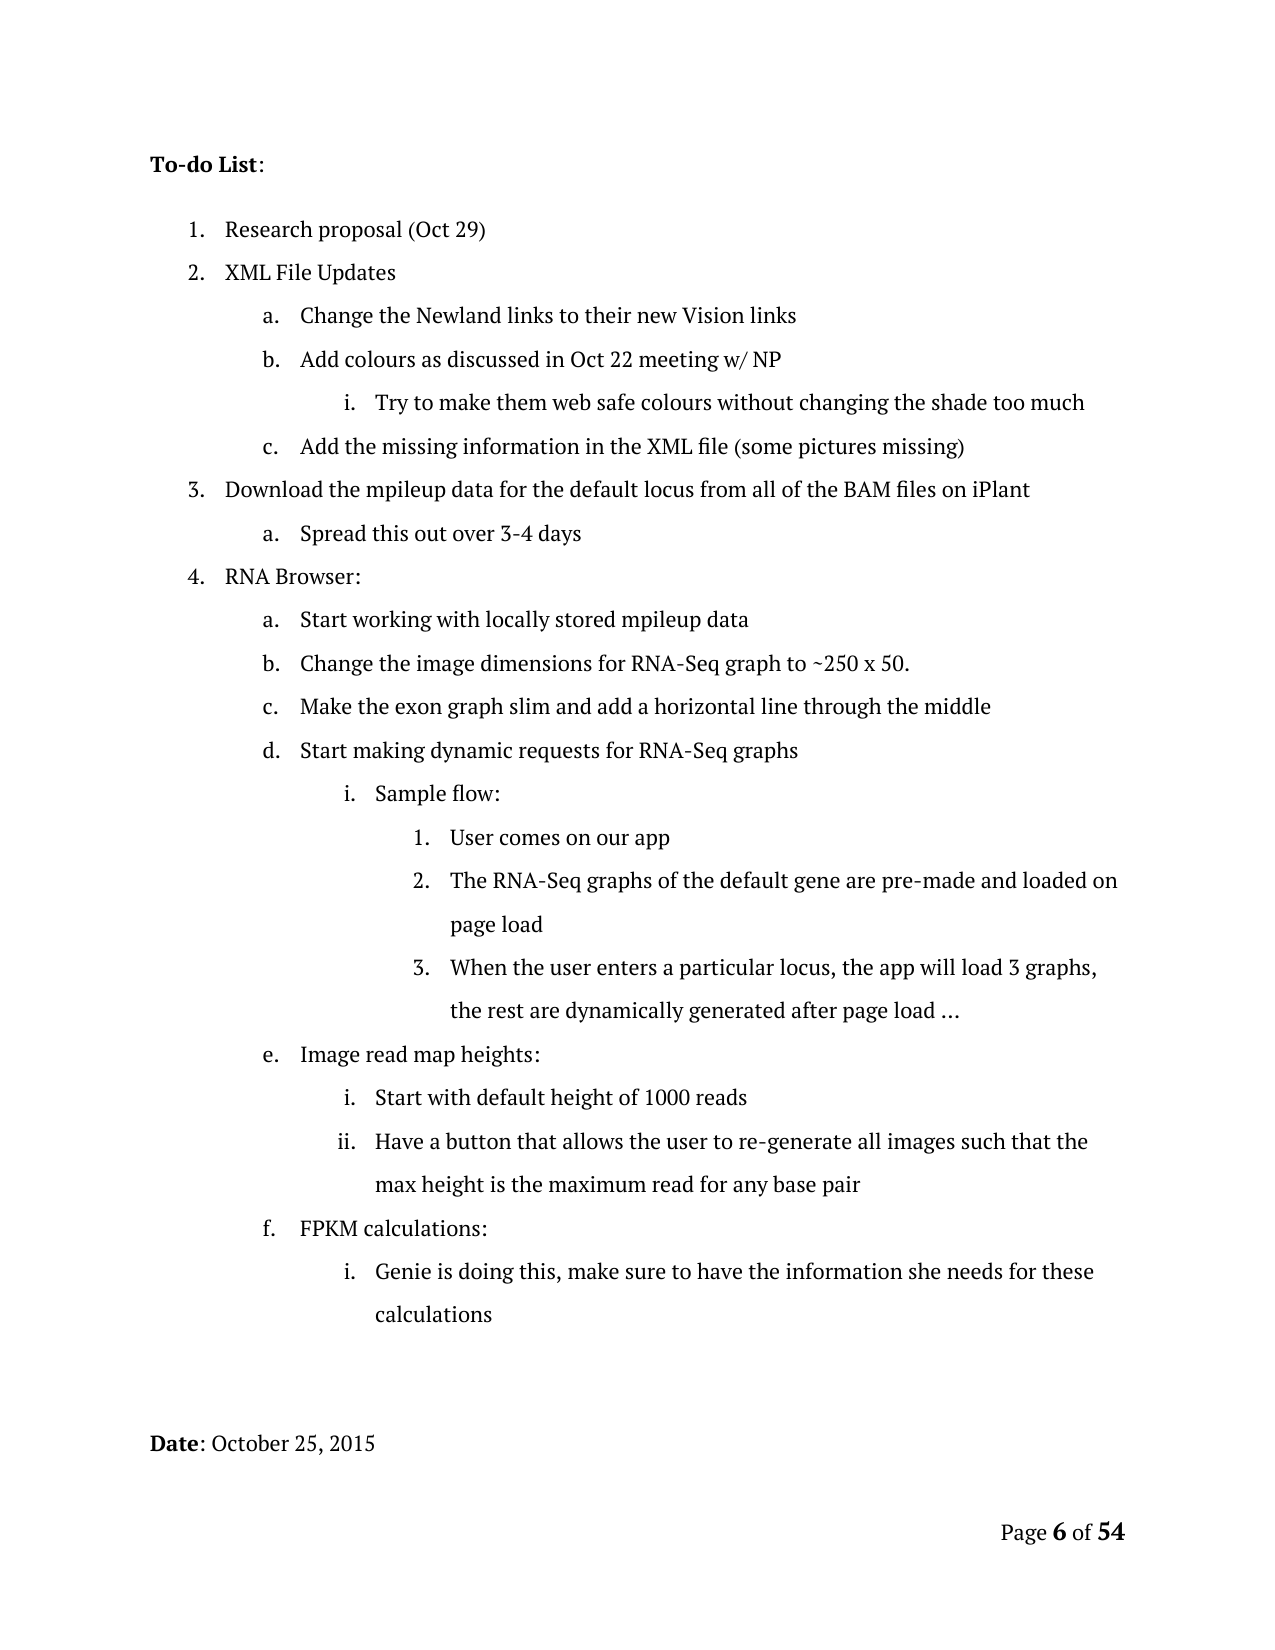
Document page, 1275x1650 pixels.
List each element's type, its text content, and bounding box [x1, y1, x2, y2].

list XML File Updates [187, 258, 1125, 287]
list Start with default height of 1000 reads [356, 1083, 1125, 1112]
list Sample flow: [356, 779, 1125, 808]
list Research proposal (Oct 29) [187, 214, 1125, 243]
text To-do List: [150, 150, 1125, 179]
list User comes on our app [412, 822, 1125, 851]
list Try to make them web safe colours without changing the shade too much [356, 388, 1125, 417]
list Download the mpileup data for the default locus from all of the BAM files on iPlant [187, 475, 1125, 504]
list Add colours as discussed in Oct 22 meeting w/ NP [262, 344, 1125, 373]
text Date: October 25, 2015 [150, 1429, 1125, 1458]
list Spread this out over 3-4 days [262, 518, 1125, 547]
list Make the exon graph slim and add a horizontal line through the middle [262, 692, 1125, 721]
list When the user enters a particular locus, the app will load 3 graphs, the rest are dynamically generated after page load … [412, 953, 1125, 1025]
list Add the missing information in the XML file (some pictures missing) [262, 431, 1125, 460]
list The RNA-Seq graphs of the default gene are pre-made and loaded on page load [412, 866, 1125, 938]
list Change the Newland links to their new Vision links [262, 301, 1125, 330]
list Have a button that allows the user to re-generate all images such that the max height is the maximum read for any base pair [356, 1126, 1125, 1199]
list RNA Browser: [187, 562, 1125, 591]
list Change the image dimensions for RNA-Seq graph to ~250 x 50. [262, 649, 1125, 678]
list Genie is doing this, make sure to have the information she needs for these calculations [356, 1257, 1125, 1329]
list Image read map heights: [262, 1039, 1125, 1068]
list Start making dynamic requests for RNA-Seq graphs [262, 736, 1125, 764]
list FPKM calculations: [262, 1213, 1125, 1242]
list Start working with locally stored mpileup data [262, 605, 1125, 634]
